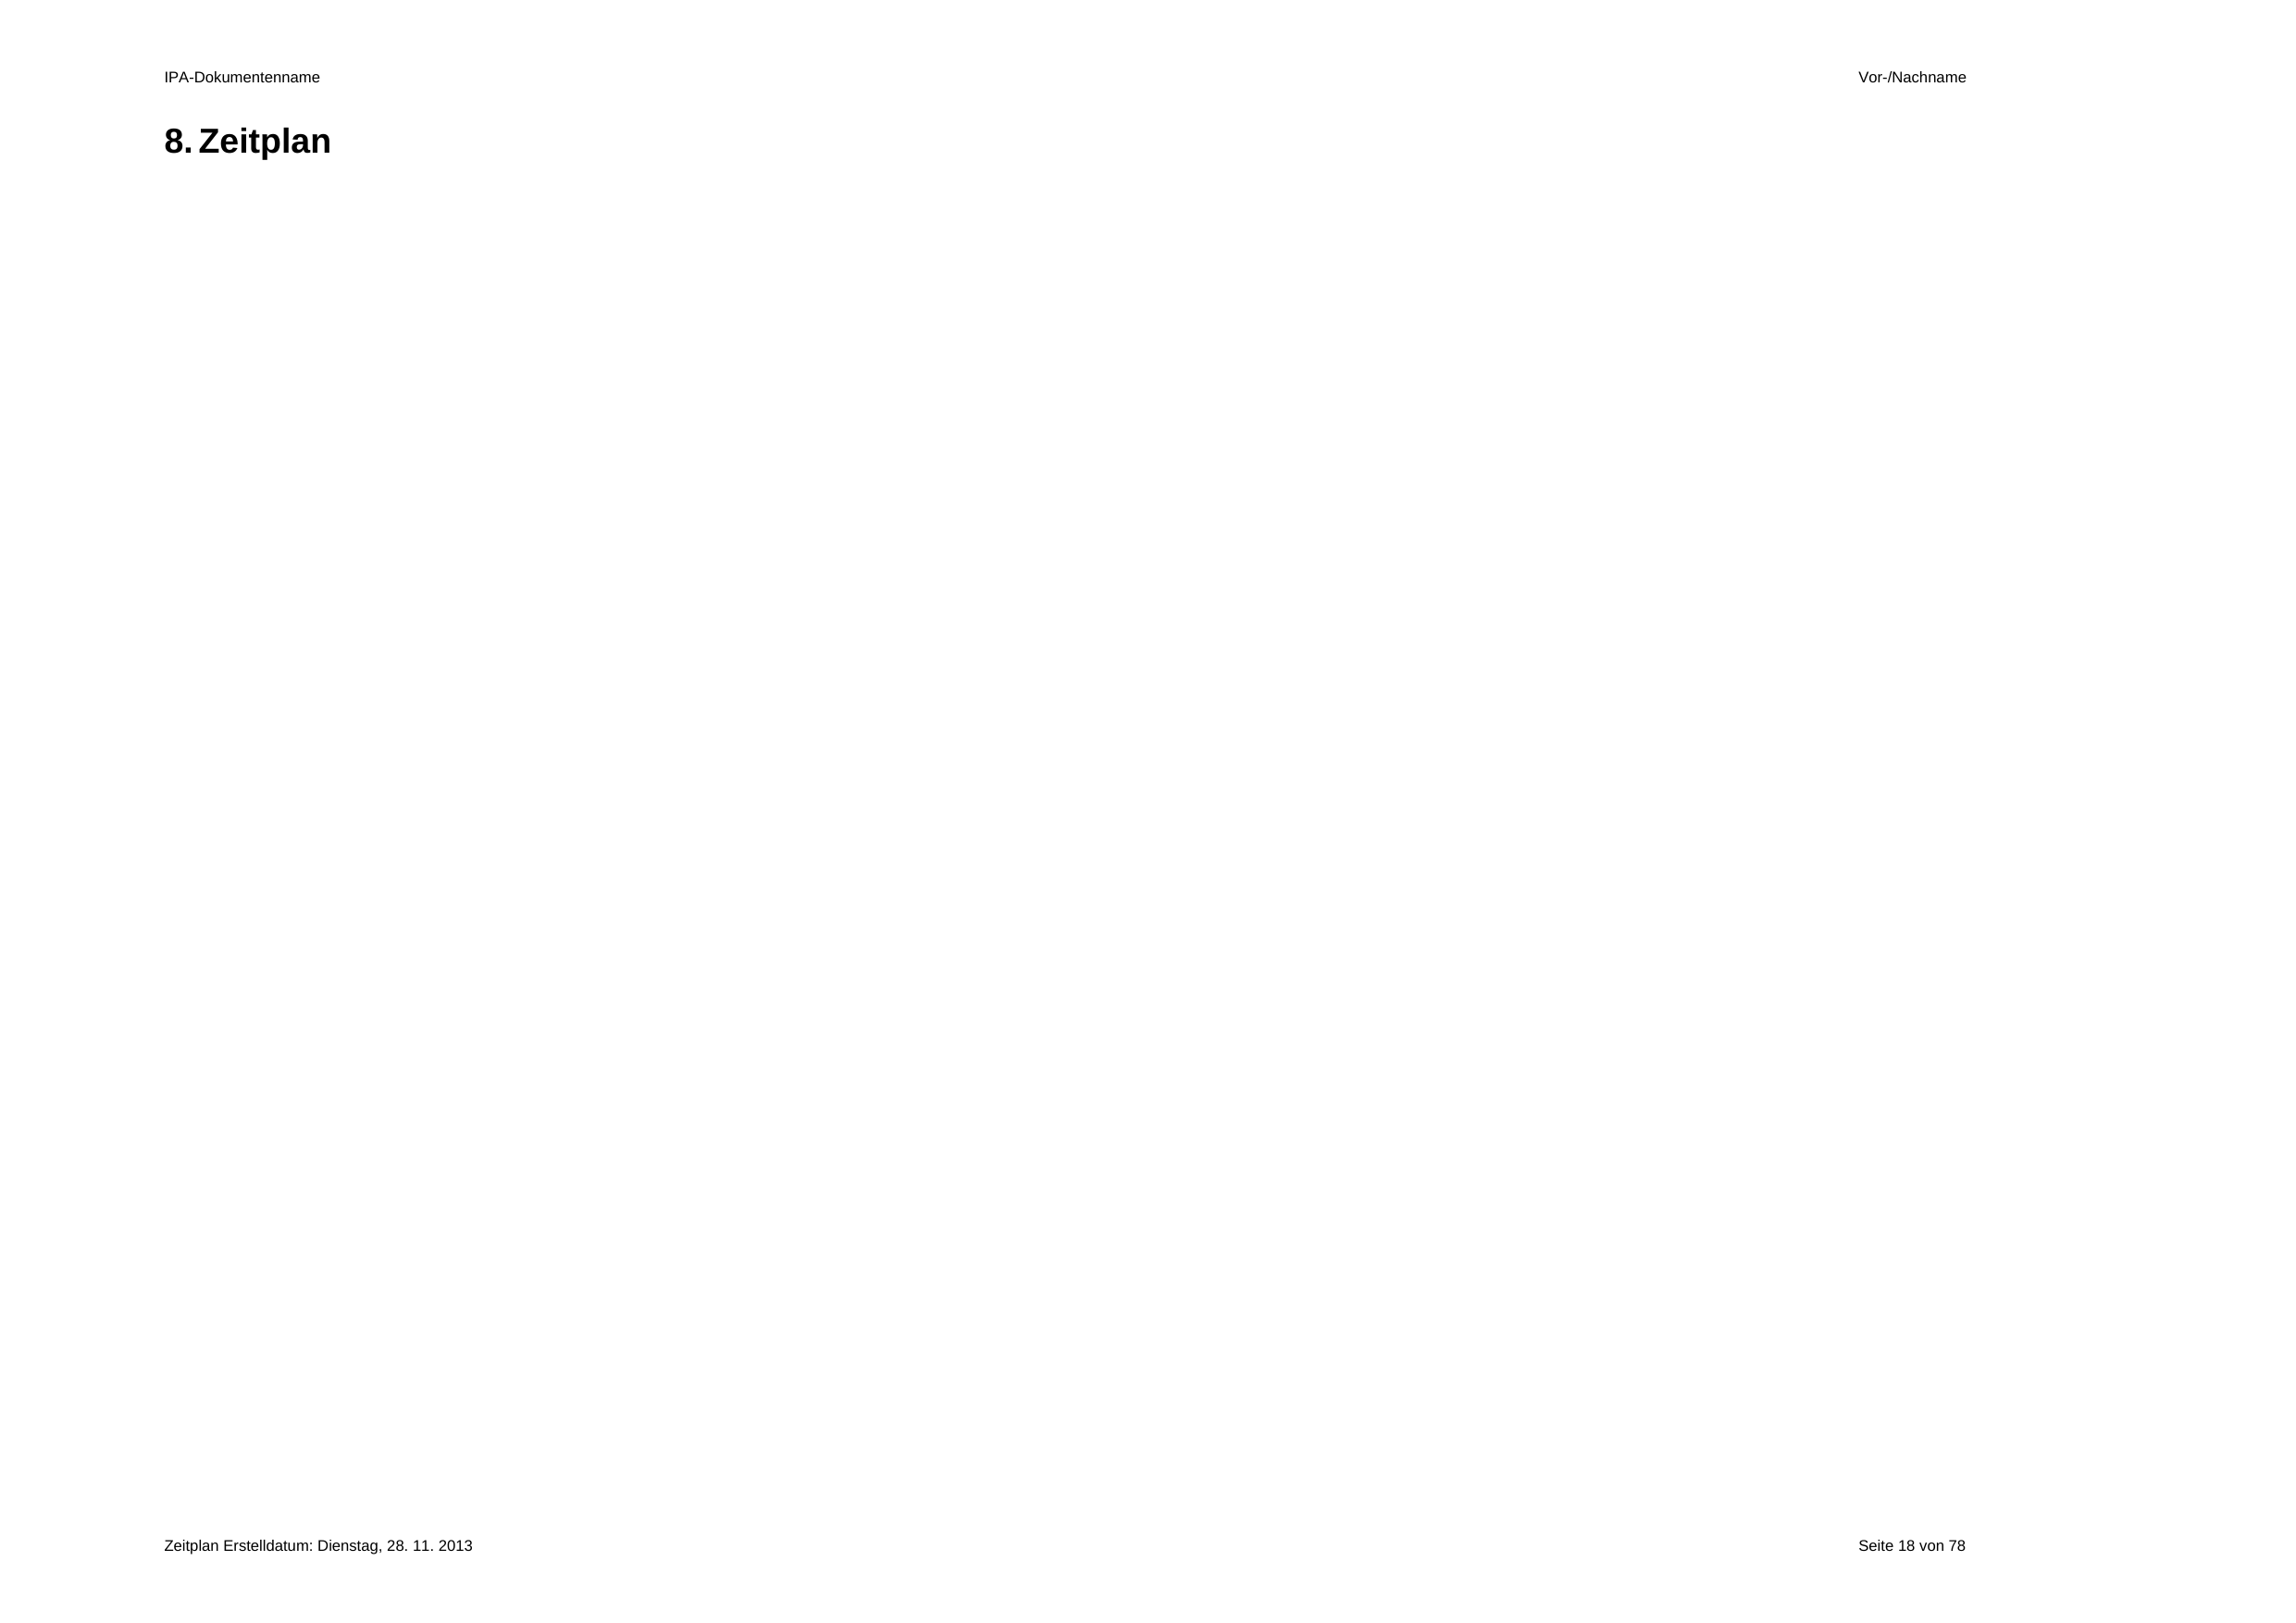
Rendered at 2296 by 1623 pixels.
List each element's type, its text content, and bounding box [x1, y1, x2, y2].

subtitle Zeitplan [164, 121, 2186, 161]
